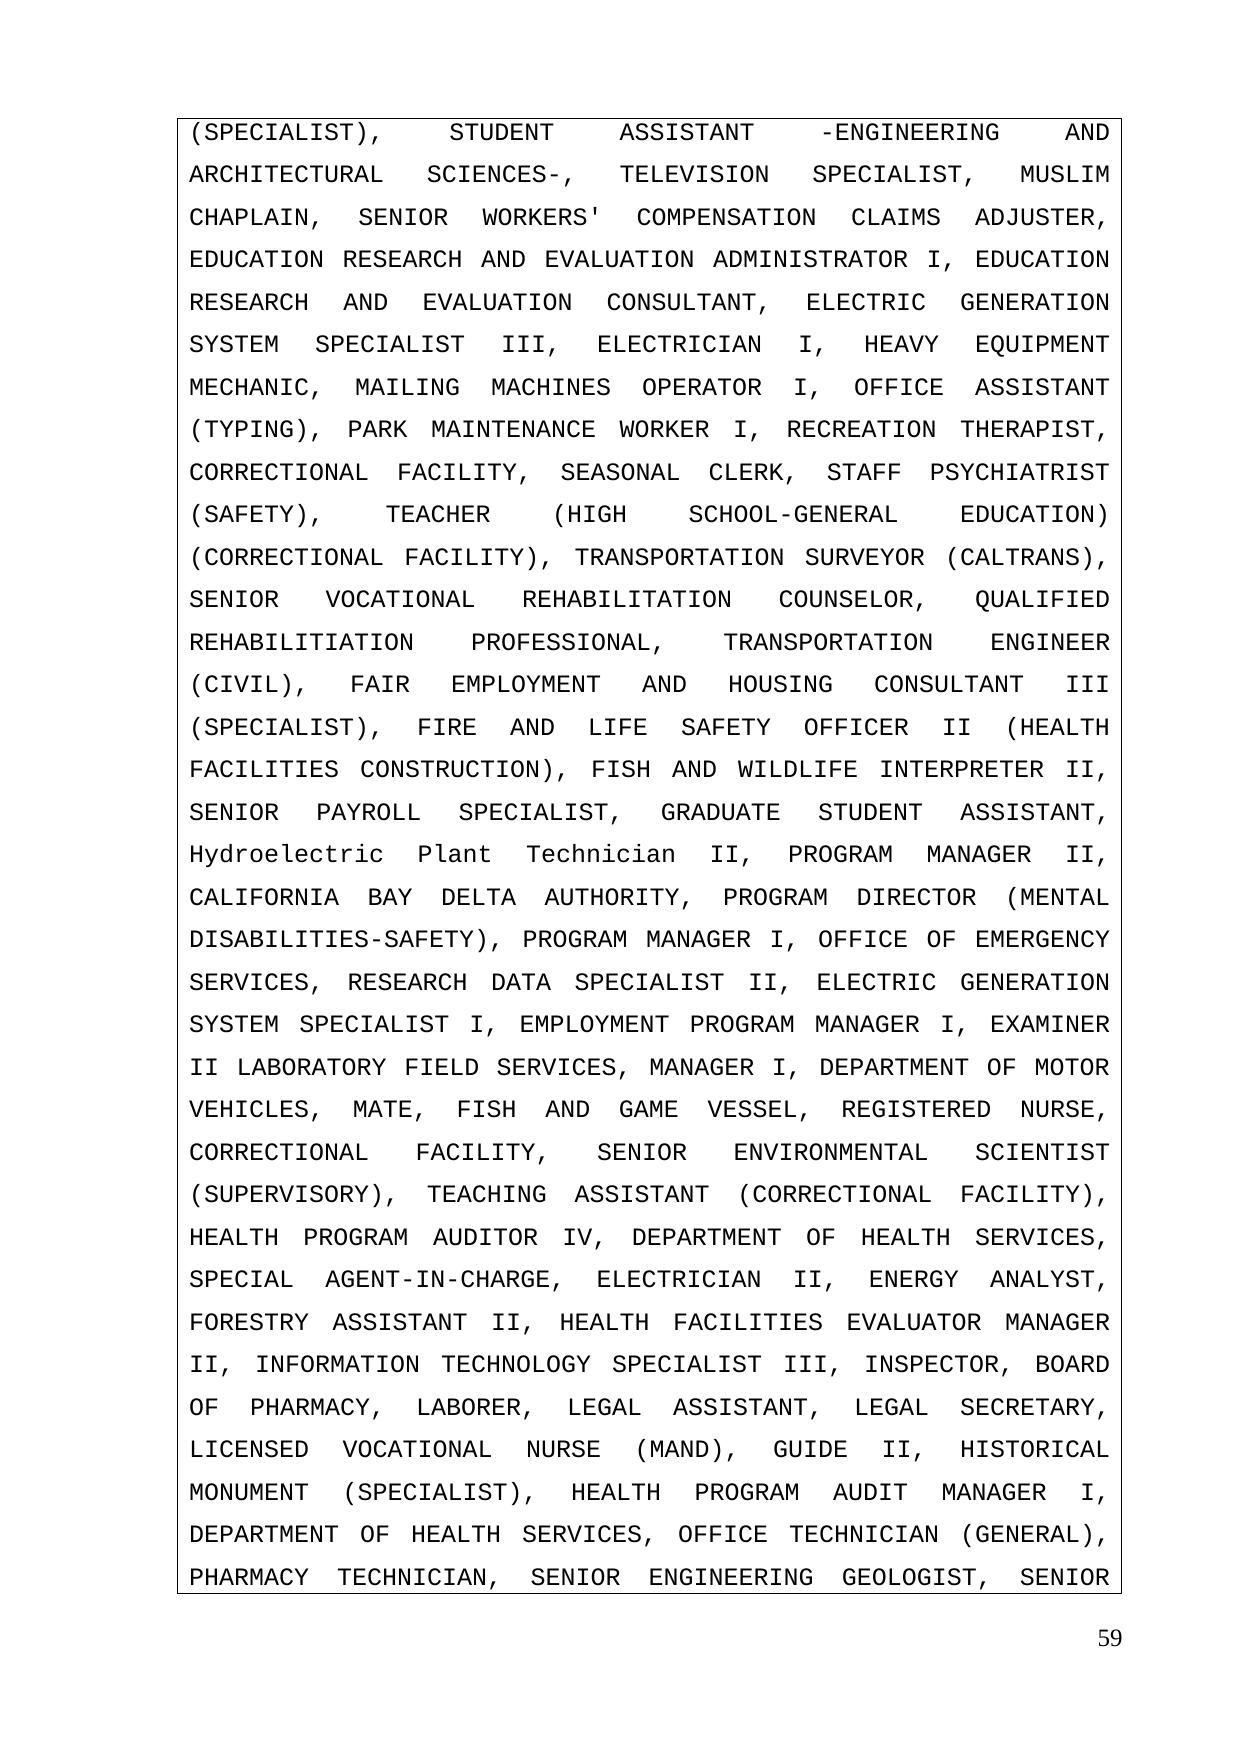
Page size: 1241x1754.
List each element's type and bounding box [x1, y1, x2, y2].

table_header [178, 119, 1121, 1592]
